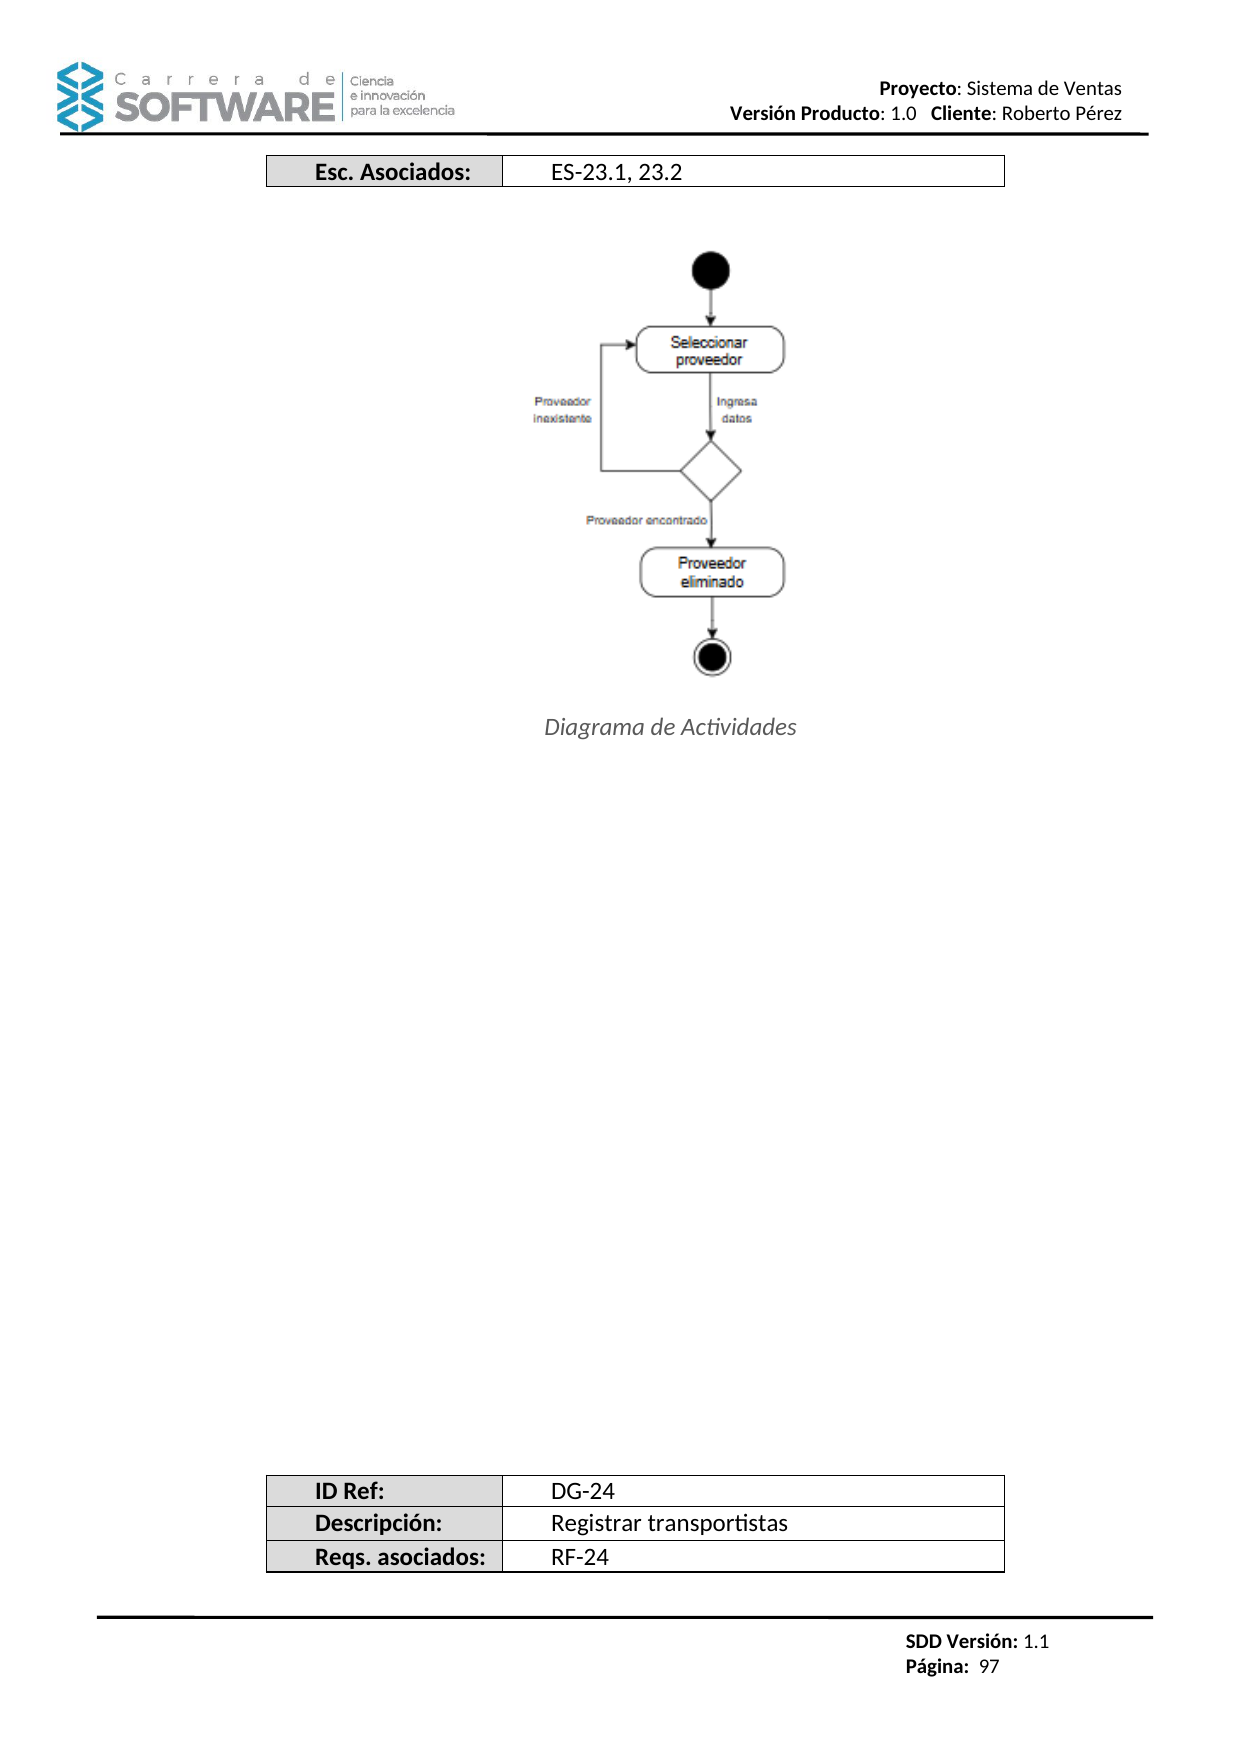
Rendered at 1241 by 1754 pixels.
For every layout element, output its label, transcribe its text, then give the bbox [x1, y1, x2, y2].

table_cell Descripción: [267, 1507, 502, 1540]
table_cell Registrar transportistas [503, 1507, 1004, 1540]
table_cell Reqs. asociados: [267, 1541, 502, 1571]
picture [517, 243, 827, 681]
table_cell ES-23.1, 23.2 [503, 156, 1004, 186]
table_header ID Ref: [267, 1476, 502, 1506]
table_cell Esc. Asociados: [267, 156, 502, 186]
table_cell RF-24 [503, 1541, 1004, 1571]
table_header DG-24 [503, 1476, 1004, 1506]
text Diagrama de Actividades [222, 711, 1122, 742]
picture [46, 46, 461, 154]
